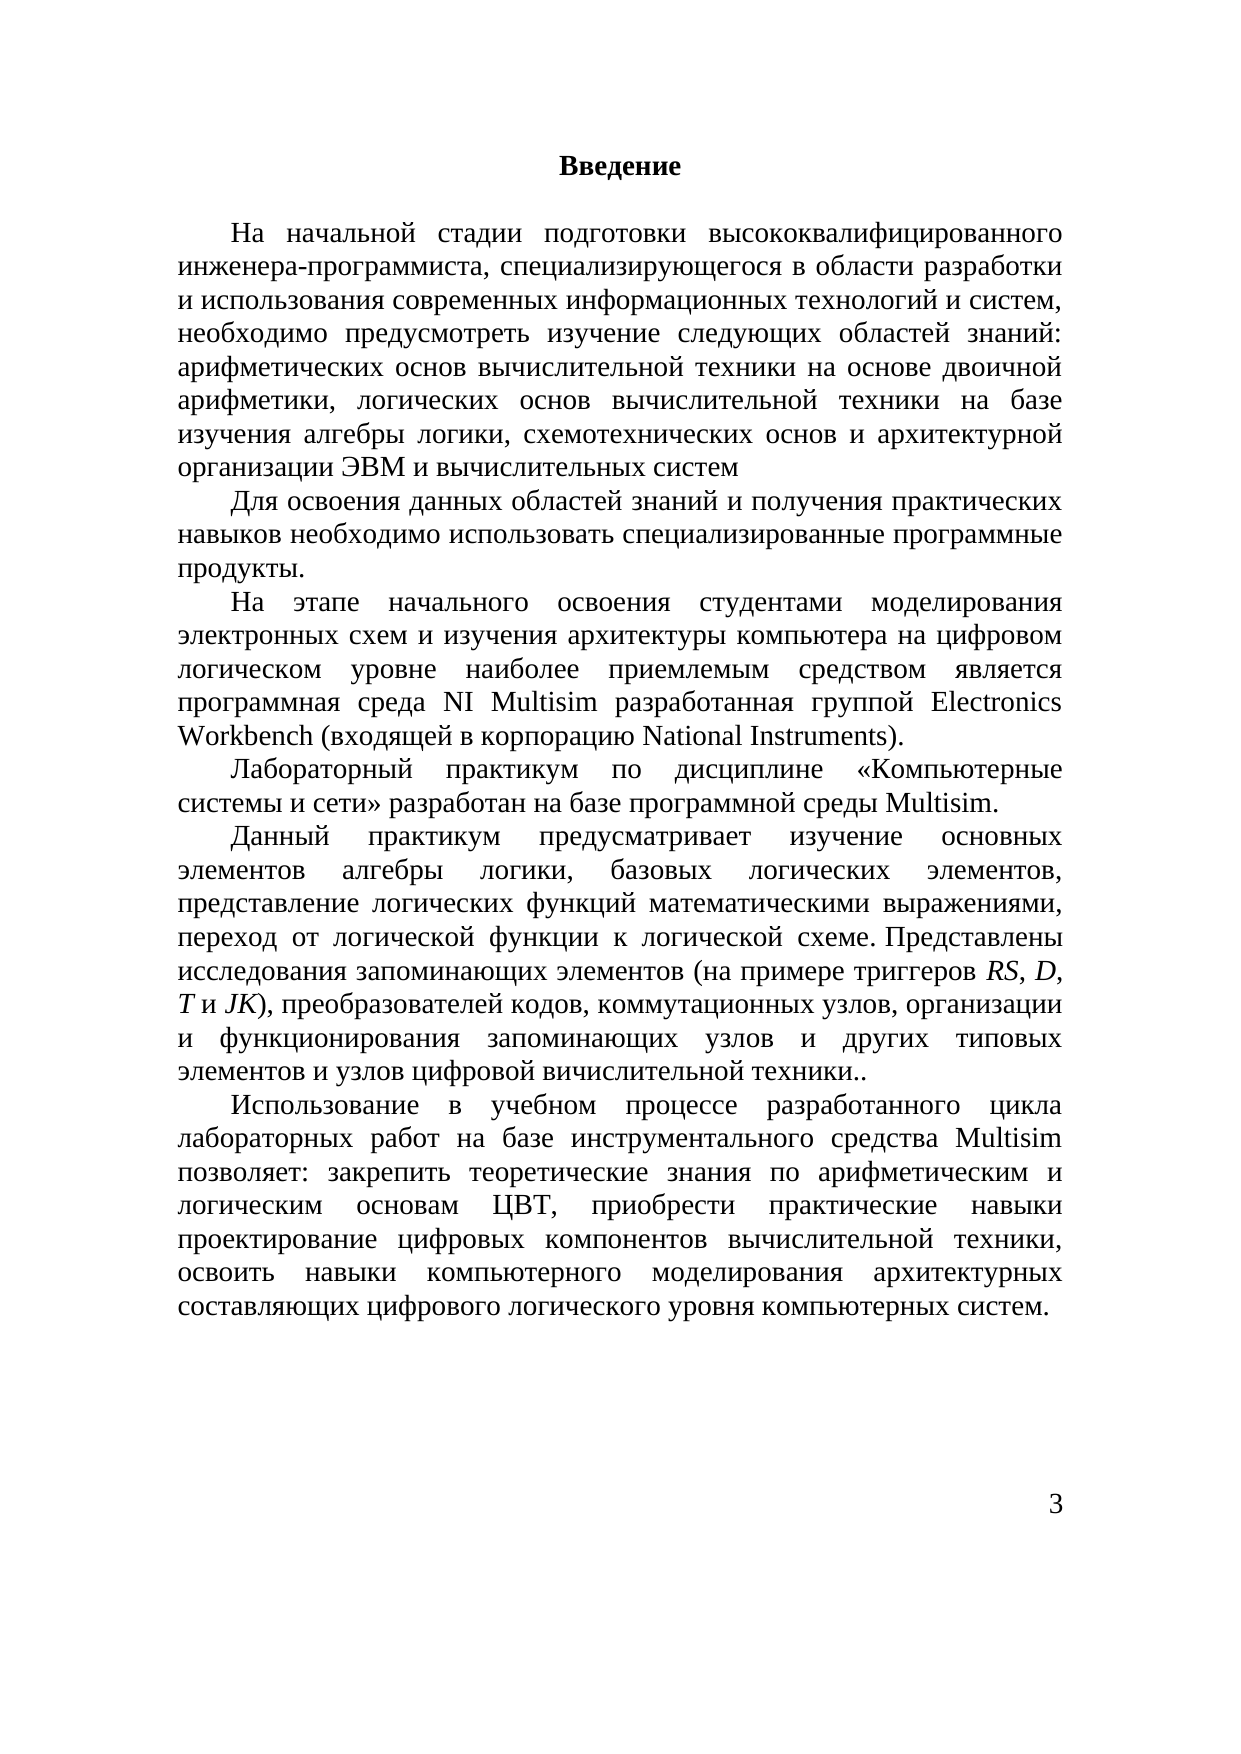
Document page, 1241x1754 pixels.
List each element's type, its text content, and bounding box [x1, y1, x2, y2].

text Лабораторный практикум по дисциплине «Компьютерные системы и сети» разработан на базе программной среды Multisim. [177, 751, 1063, 818]
subtitle Введение [177, 148, 1063, 181]
text Данный практикум предусматривает изучение основных элементов алгебры логики, базовых логических элементов, представление логических функций математическими выражениями, переход от логической функции к логической схеме. Представлены исследования запоминающих элементов (на примере триггеров RS, D, T и JK), преобразователей кодов, коммутационных узлов, организации и функционирования запоминающих узлов и других типовых элементов и узлов цифровой вичислительной техники.. [177, 818, 1063, 1087]
text На начальной стадии подготовки высококвалифицированного инженера-программиста, специализирующегося в области разработки и использования современных информационных технологий и систем, необходимо предусмотреть изучение следующих областей знаний: арифметических основ вычислительной техники на основе двоичной арифметики, логических основ вычислительной техники на базе изучения алгебры логики, схемотехнических основ и архитектурной организации ЭВМ и вычислительных систем [177, 215, 1063, 483]
text Использование в учебном процессе разработанного цикла лабораторных работ на базе инструментального средства Multisim позволяет: закрепить теоретические знания по арифметическим и логическим основам ЦВТ, приобрести практические навыки проектирование цифровых компонентов вычислительной техники, освоить навыки компьютерного моделирования архитектурных составляющих цифрового логического уровня компьютерных систем. [177, 1087, 1063, 1322]
text Для освоения данных областей знаний и получения практических навыков необходимо использовать специализированные программные продукты. [177, 483, 1063, 584]
text На этапе начального освоения студентами моделирования электронных схем и изучения архитектуры компьютера на цифровом логическом уровне наиболее приемлемым средством является программная среда NI Multisim разработанная группой Electronics Workbench (входящей в корпорацию National Instruments). [177, 584, 1063, 751]
